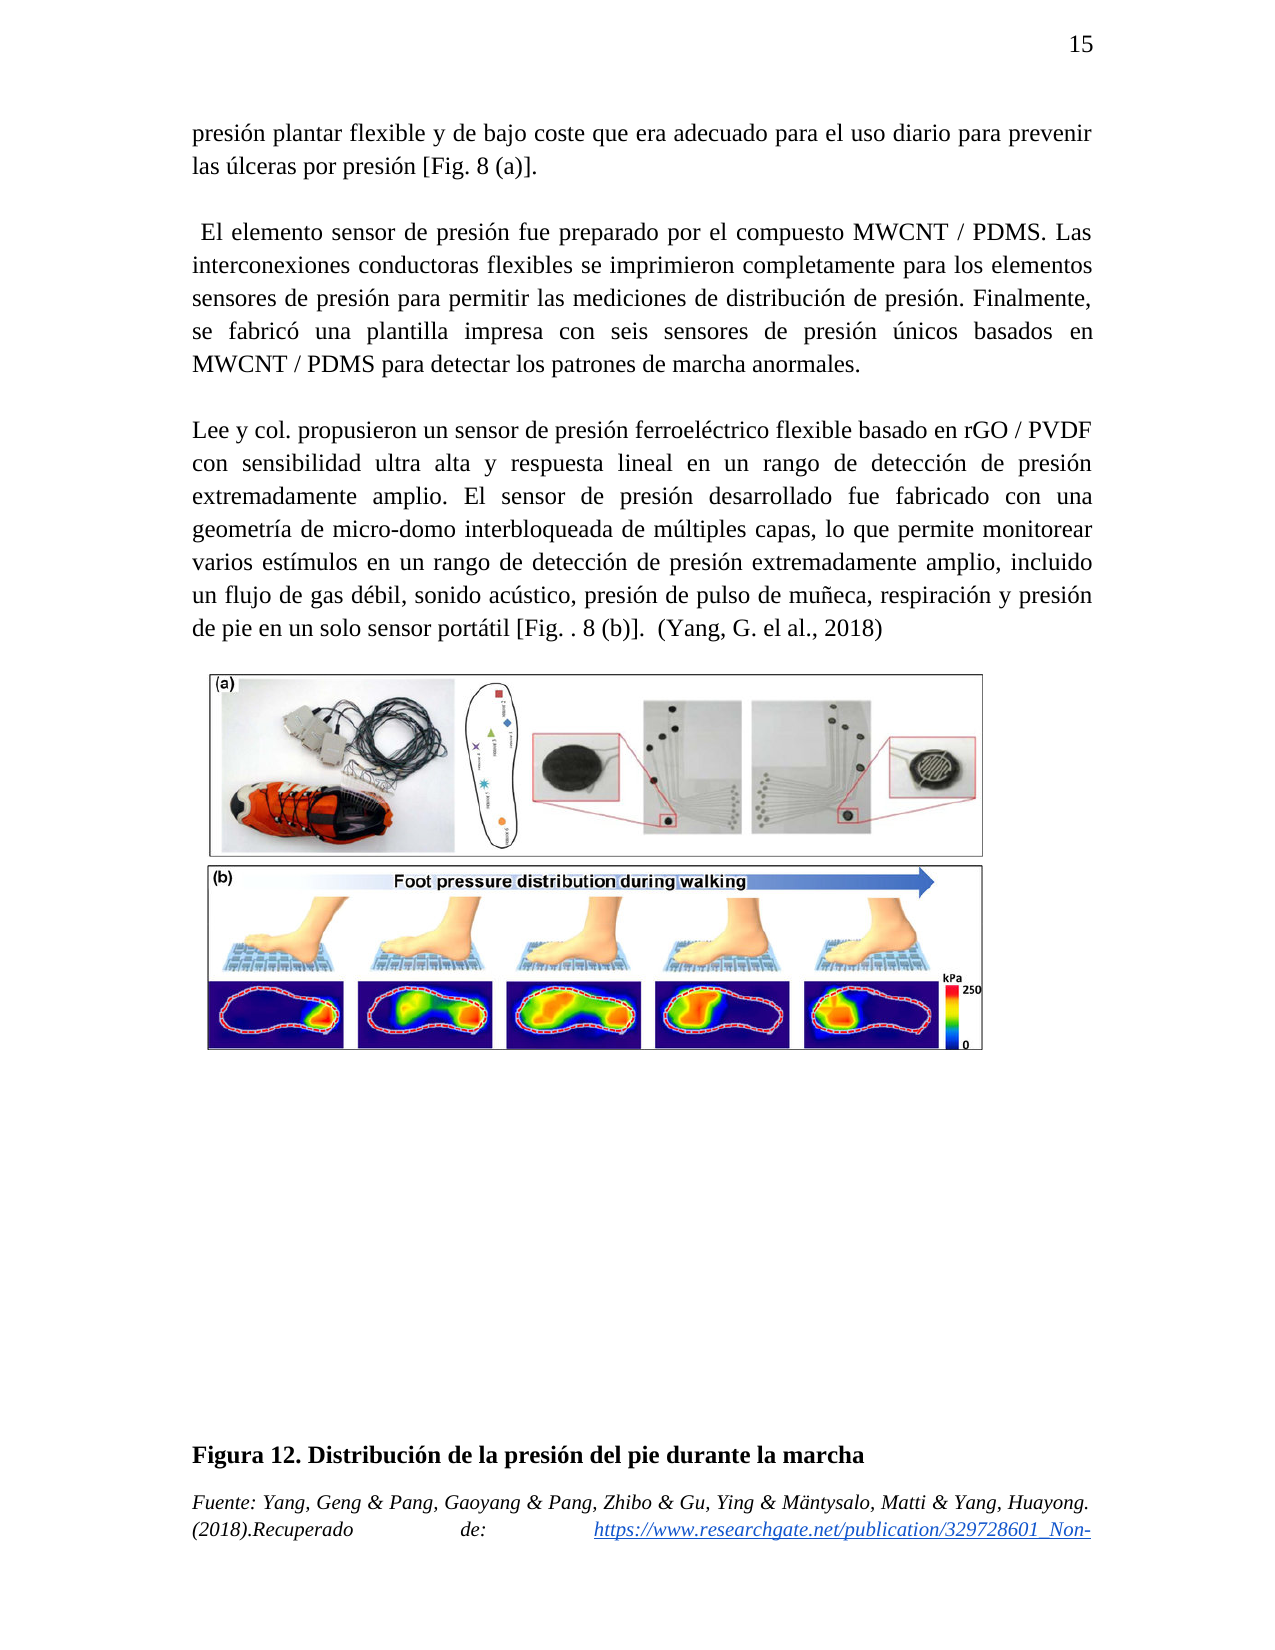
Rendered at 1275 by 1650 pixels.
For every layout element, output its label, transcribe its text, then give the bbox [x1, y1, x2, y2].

picture [207, 674, 983, 1050]
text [192, 1490, 1093, 1541]
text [192, 118, 1093, 180]
text Lee y col. propusieron un sensor de presión ferroeléctrico flexible basado en rGO / PVDF con sensibilidad ultra alta y respuesta lineal en un rango de detección de presión extremadamente amplio. El sensor de presión desarrollado fue fabricado con una geometría de micro-domo interbloqueada de múltiples capas, lo que permite monitorear varios estímulos en un rango de detección de presión extremadamente amplio, incluido un flujo de gas débil, sonido acústico, presión de pulso de muñeca, respiración y presión de pie en un solo sensor portátil [Fig. . 8 (b)]. (Yang, G. el al., 2018) [192, 415, 1093, 642]
text Figura 12. Distribución de la presión del pie durante la marcha [192, 1440, 1093, 1469]
text El elemento sensor de presión fue preparado por el compuesto MWCNT / PDMS. Las interconexiones conductoras flexibles se imprimieron completamente para los elementos sensores de presión para permitir las mediciones de distribución de presión. Finalmente, se fabricó una plantilla impresa con seis sensores de presión únicos basados ​​en MWCNT / PDMS para detectar los patrones de marcha anormales. [192, 217, 1093, 378]
